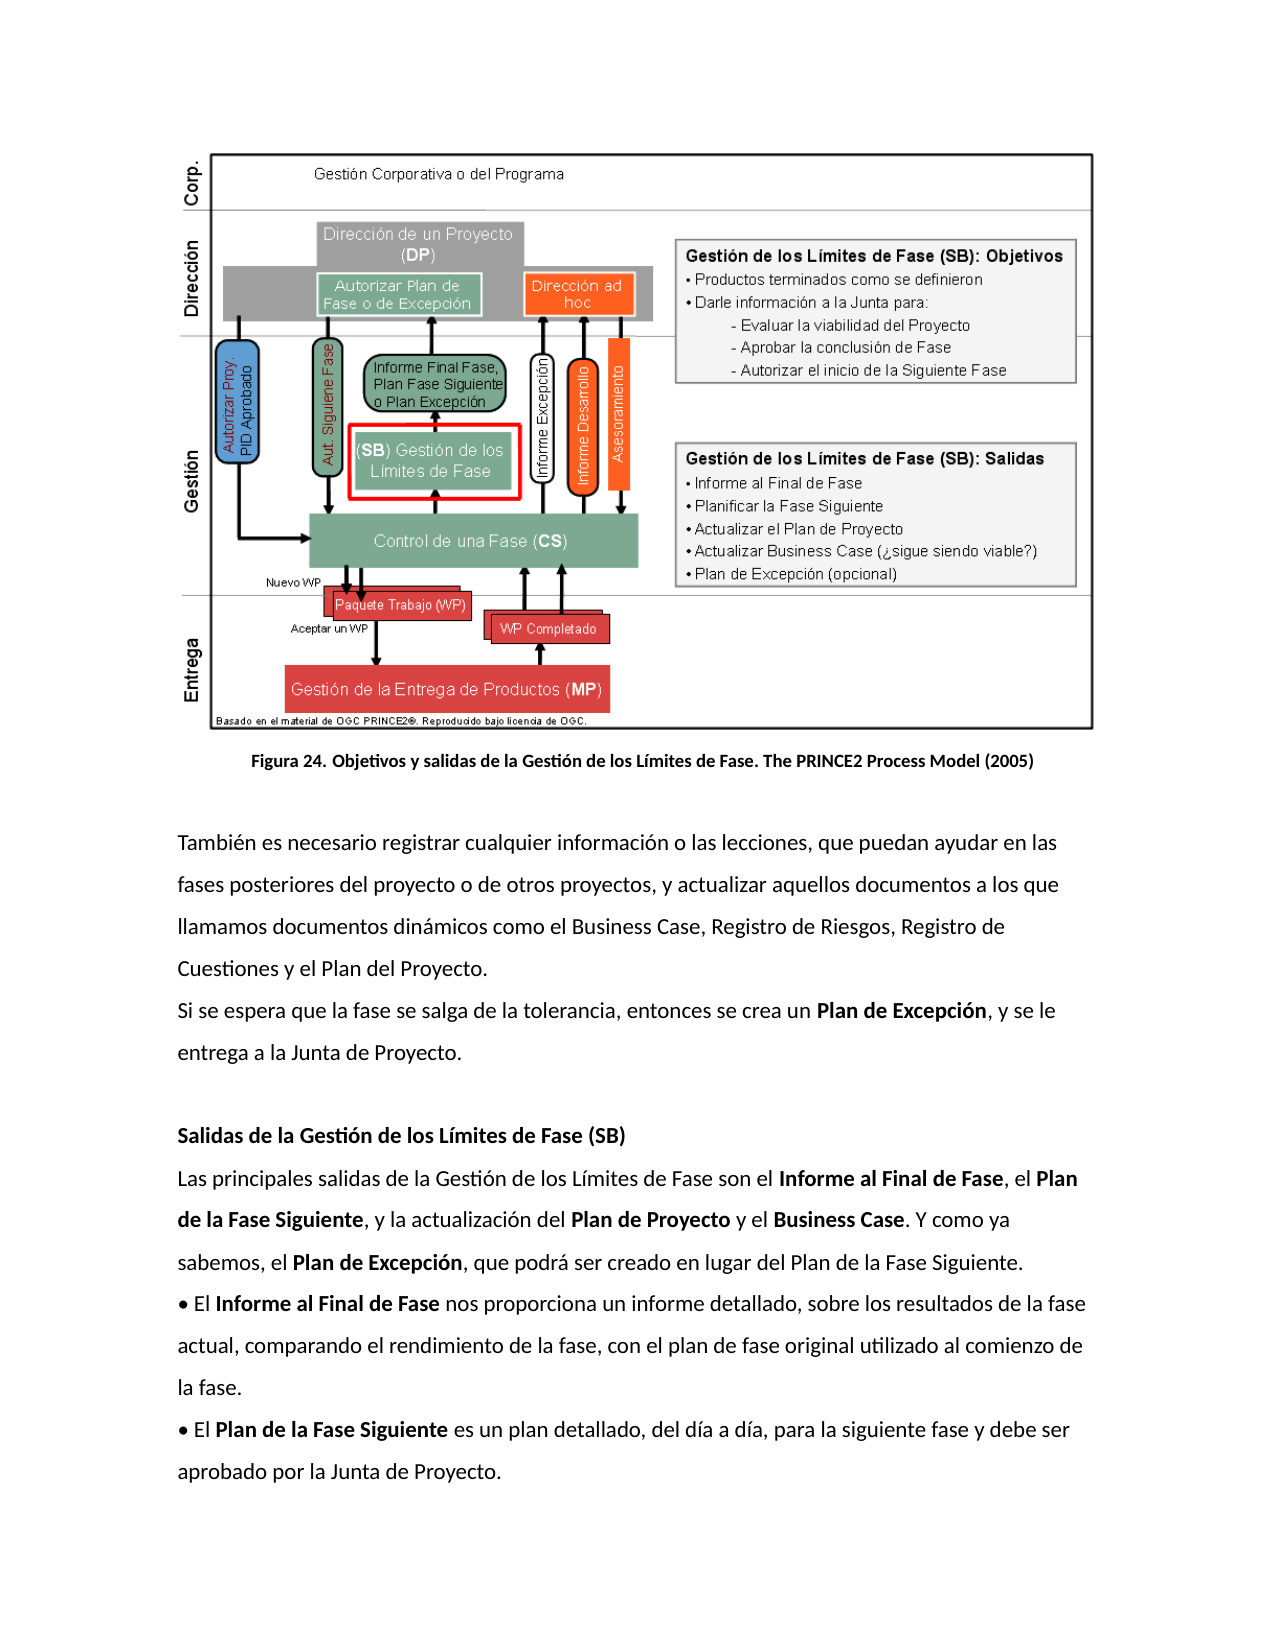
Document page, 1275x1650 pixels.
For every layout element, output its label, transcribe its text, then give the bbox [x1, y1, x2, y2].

text • El Informe al Final de Fase nos proporciona un informe detallado, sobre los resultados de la fase actual, comparando el rendimiento de la fase, con el plan de fase original utilizado al comienzo de la fase. [177, 1289, 1098, 1402]
text Si se espera que la fase se salga de la tolerancia, entonces se crea un Plan de Excepción, y se le entrega a la Junta de Proyecto. [177, 996, 1098, 1066]
text Figura 24. Objetivos y salidas de la Gestión de los Límites de Fase. The PRINCE2 Process Model (2005) [251, 749, 1098, 772]
text Las principales salidas de la Gestión de los Límites de Fase son el Informe al Final de Fase, el Plan de la Fase Siguiente, y la actualización del Plan de Proyecto y el Business Case. Y como ya sabemos, el Plan de Excepción, que podrá ser creado en lugar del Plan de la Fase Siguiente. [177, 1164, 1098, 1276]
text Salidas de la Gestión de los Límites de Fase (SB) [177, 1122, 1098, 1150]
text • El Plan de la Fase Siguiente es un plan detallado, del día a día, para la siguiente fase y debe ser aprobado por la Junta de Proyecto. [177, 1416, 1098, 1486]
text También es necesario registrar cualquier información o las lecciones, que puedan ayudar en las fases posteriores del proyecto o de otros proyectos, y actualizar aquellos documentos a los que llamamos documentos dinámicos como el Business Case, Registro de Riesgos, Registro de Cuestiones y el Plan del Proyecto. [177, 828, 1098, 982]
